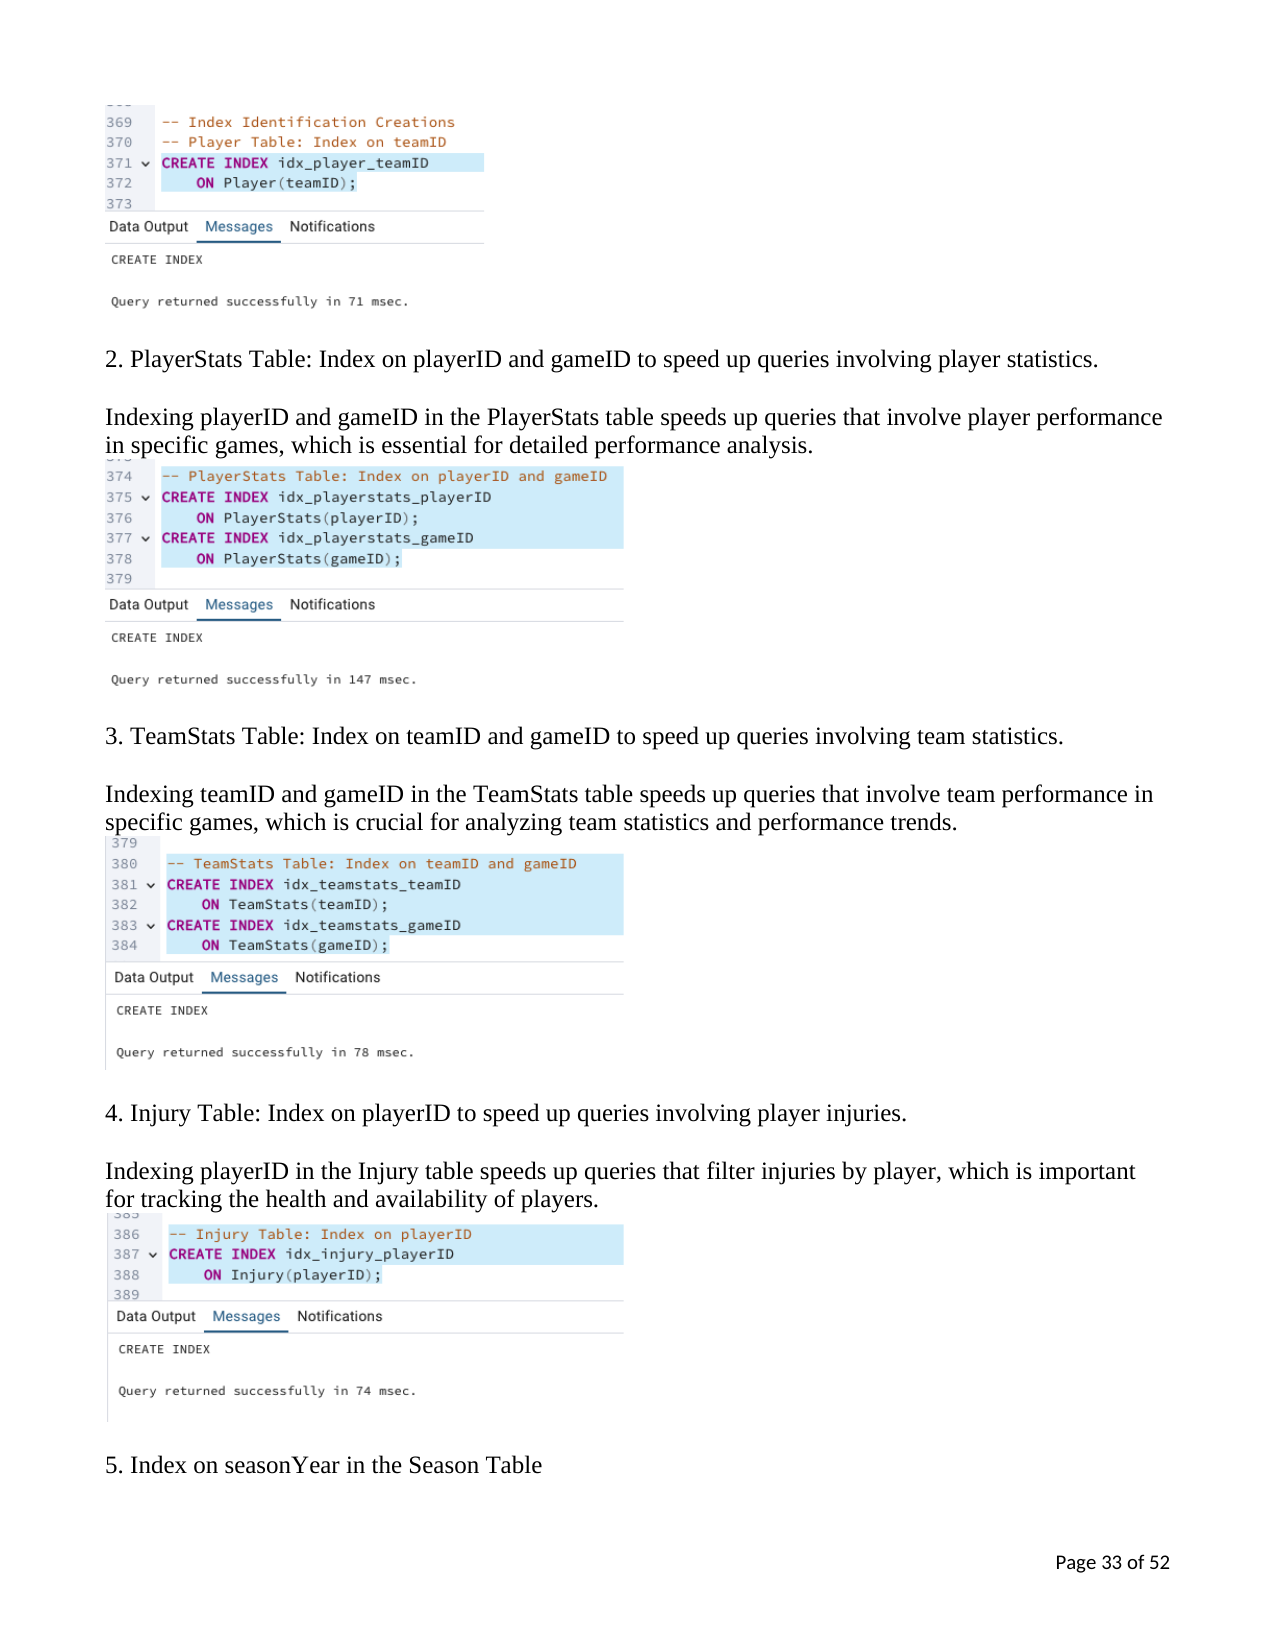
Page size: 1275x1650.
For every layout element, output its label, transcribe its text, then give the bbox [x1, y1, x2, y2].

picture [105, 105, 485, 316]
text 3. TeamStats Table: Index on teamID and gameID to speed up queries involving team statistics. [105, 721, 1170, 750]
text Indexing playerID in the Injury table speeds up queries that filter injuries by player, which is important for tracking the health and availability of players. [105, 1156, 1170, 1213]
picture [105, 1213, 624, 1422]
text Indexing teamID and gameID in the TeamStats table speeds up queries that involve team performance in specific games, which is crucial for analyzing team statistics and performance trends. [105, 779, 1170, 836]
text 4. Injury Table: Index on playerID to speed up queries involving player injuries. [105, 1098, 1170, 1127]
text 5. Index on seasonYear in the Season Table [105, 1450, 1170, 1479]
picture [105, 836, 624, 1070]
text 2. PlayerStats Table: Index on playerID and gameID to speed up queries involving player statistics. [105, 344, 1170, 373]
picture [105, 459, 624, 693]
text Indexing playerID and gameID in the PlayerStats table speeds up queries that involve player performance in specific games, which is essential for detailed performance analysis. [105, 402, 1170, 459]
